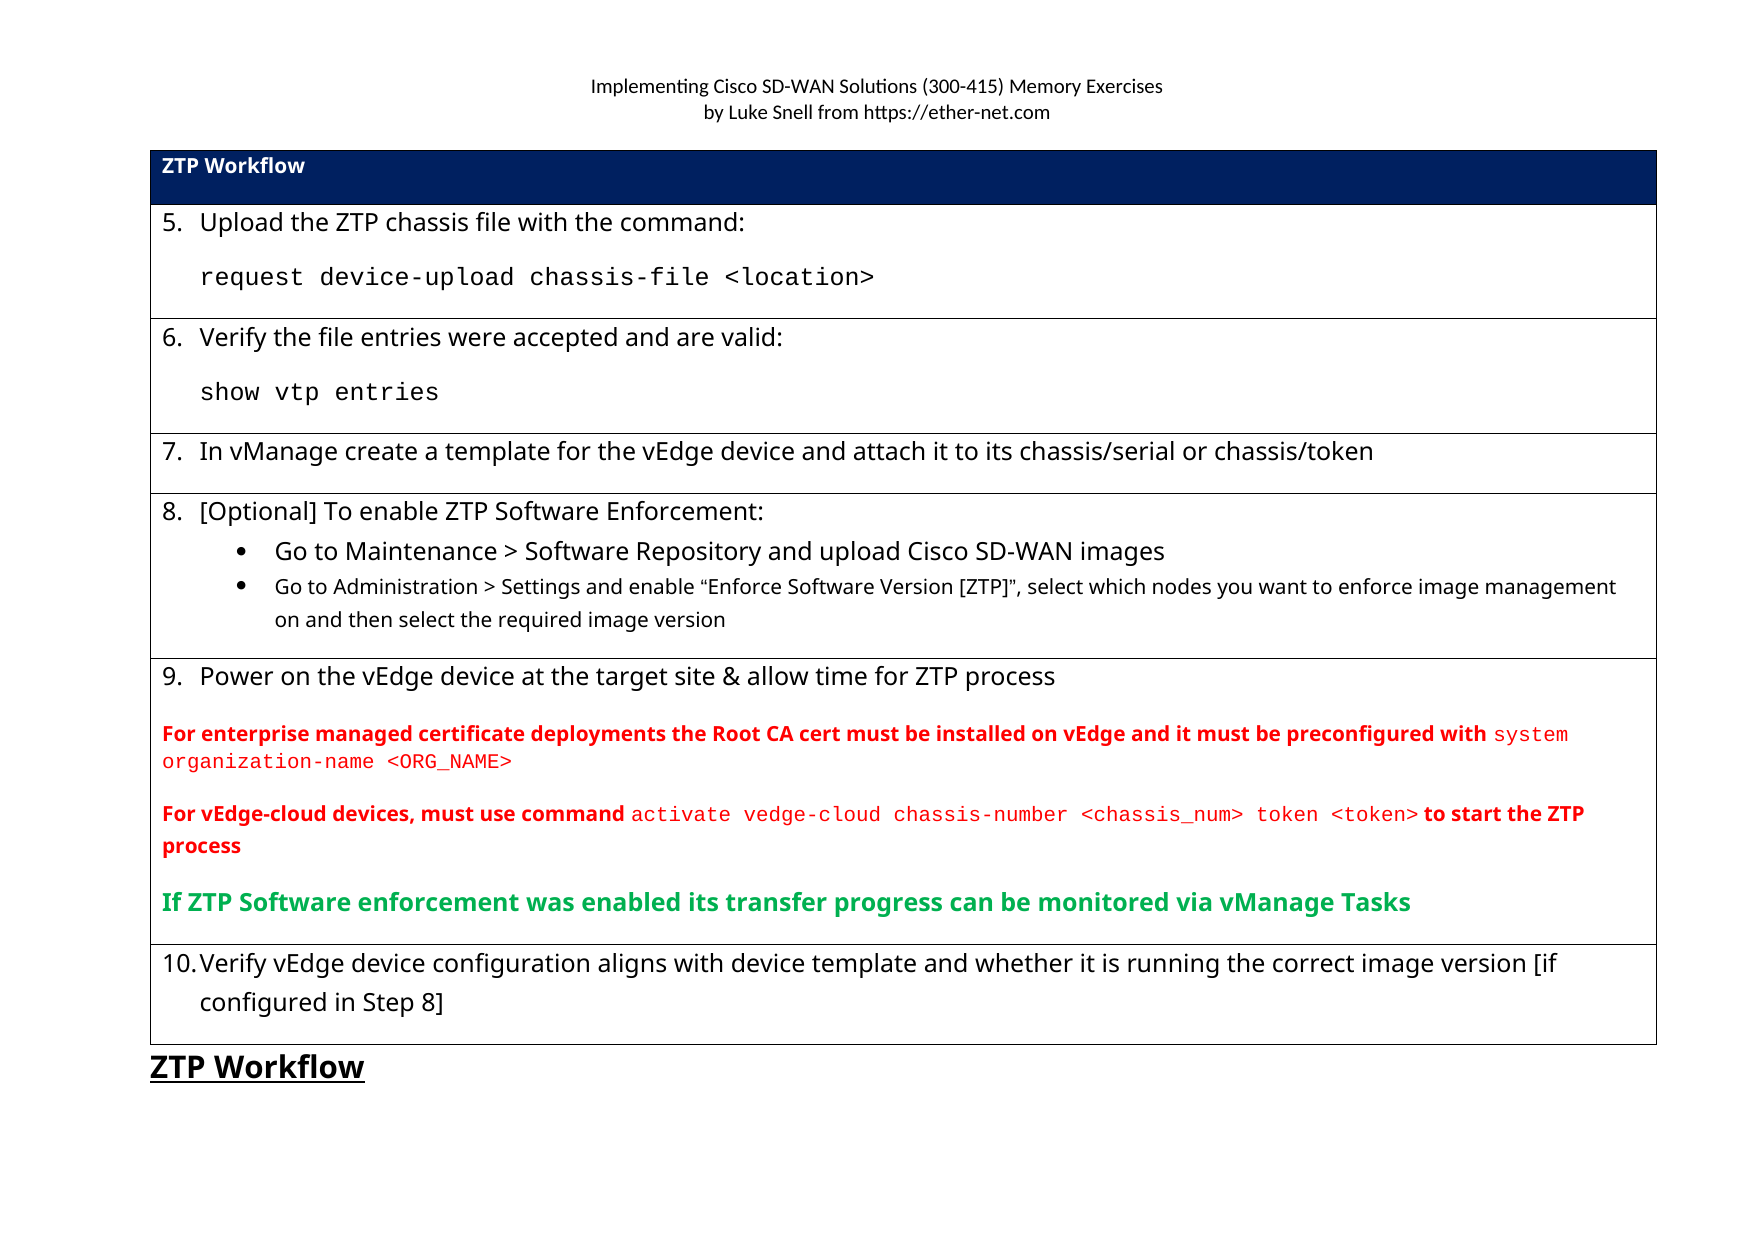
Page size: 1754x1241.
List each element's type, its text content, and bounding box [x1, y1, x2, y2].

table_cell In vManage create a template for the vEdge device and attach it to its chassis/serial or chassis/token [151, 434, 1656, 493]
text ZTP Workflow [150, 1045, 1604, 1087]
table_cell Verify the file entries were accepted and are valid: show vtp entries [151, 319, 1656, 433]
table_cell Verify vEdge device configuration aligns with device template and whether it is running the correct image version [if configured in Step 8] [151, 945, 1656, 1044]
table_cell Upload the ZTP chassis file with the command: request device-upload chassis-file <location> [151, 205, 1656, 318]
table_cell Power on the vEdge device at the target site & allow time for ZTP process For enterprise managed certificate deployments the Root CA cert must be installed on vEdge and it must be preconfigured with system organization-name <ORG_NAME> For vEdge-cloud devices, must use command activate vedge-cloud chassis-number <chassis_num> token <token> to start the ZTP process If ZTP Software enforcement was enabled its transfer progress can be monitored via vManage Tasks [151, 659, 1656, 944]
table_cell ZTP Workflow [151, 151, 1656, 204]
table_cell [Optional] To enable ZTP Software Enforcement: Go to Maintenance > Software Repository and upload Cisco SD-WAN images Go to Administration > Settings and enable “Enforce Software Version [ZTP]”, select which nodes you want to enforce image management on and then select the required image version [151, 494, 1656, 658]
